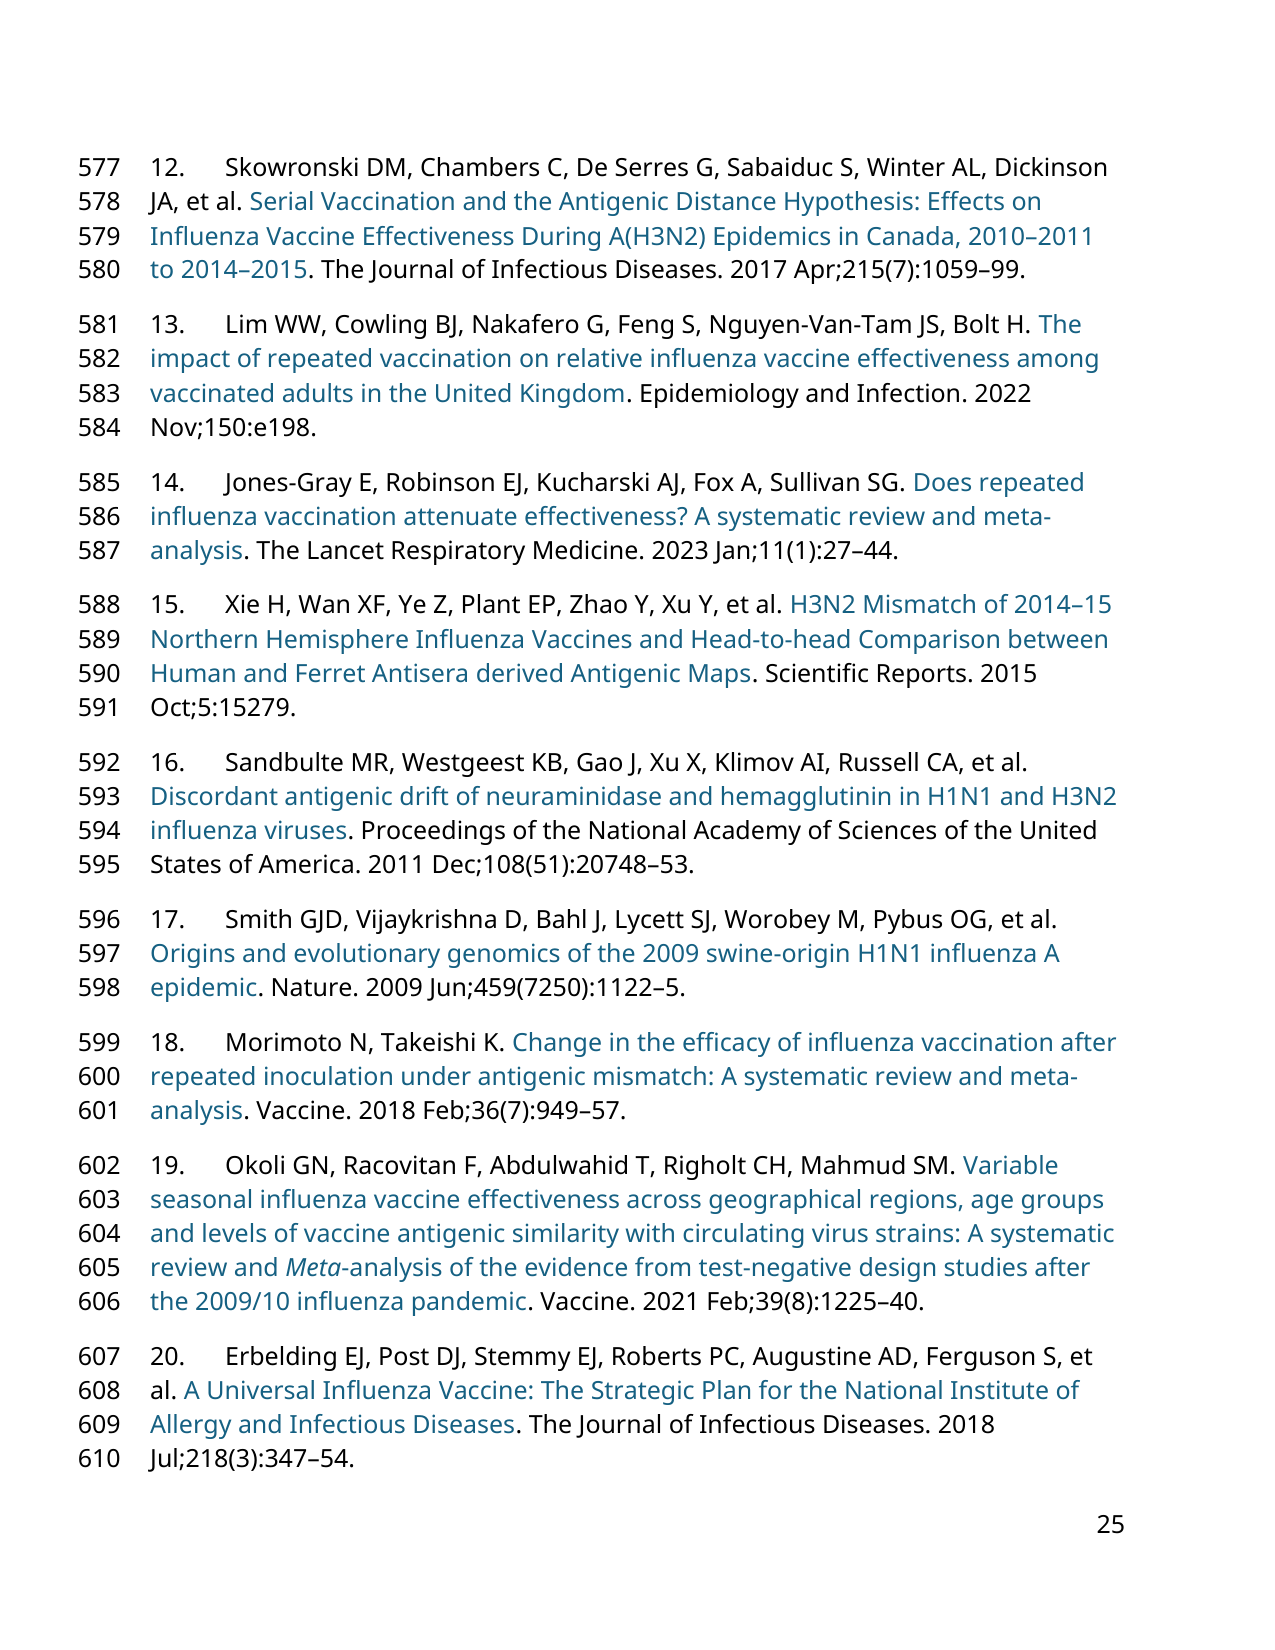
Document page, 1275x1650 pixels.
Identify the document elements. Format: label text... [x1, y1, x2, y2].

text 17. Smith GJD, Vijaykrishna D, Bahl J, Lycett SJ, Worobey M, Pybus OG, et al. Origins and evolutionary genomics of the 2009 swine-origin H1N1 influenza A epidemic. Nature. 2009 Jun;459(7250):1122–5. [150, 901, 1125, 1003]
text 20. Erbelding EJ, Post DJ, Stemmy EJ, Roberts PC, Augustine AD, Ferguson S, et al. A Universal Influenza Vaccine: The Strategic Plan for the National Institute of Allergy and Infectious Diseases. The Journal of Infectious Diseases. 2018 Jul;218(3):347–54. [150, 1338, 1125, 1475]
text 15. Xie H, Wan XF, Ye Z, Plant EP, Zhao Y, Xu Y, et al. H3N2 Mismatch of 2014–15 Northern Hemisphere Influenza Vaccines and Head-to-head Comparison between Human and Ferret Antisera derived Antigenic Maps. Scientific Reports. 2015 Oct;5:15279. [150, 587, 1125, 723]
text 12. Skowronski DM, Chambers C, De Serres G, Sabaiduc S, Winter AL, Dickinson JA, et al. Serial Vaccination and the Antigenic Distance Hypothesis: Effects on Influenza Vaccine Effectiveness During A(H3N2) Epidemics in Canada, 2010–2011 to 2014–2015. The Journal of Infectious Diseases. 2017 Apr;215(7):1059–99. [150, 150, 1125, 286]
text 13. Lim WW, Cowling BJ, Nakafero G, Feng S, Nguyen-Van-Tam JS, Bolt H. The impact of repeated vaccination on relative influenza vaccine effectiveness among vaccinated adults in the United Kingdom. Epidemiology and Infection. 2022 Nov;150:e198. [150, 307, 1125, 443]
text 16. Sandbulte MR, Westgeest KB, Gao J, Xu X, Klimov AI, Russell CA, et al. Discordant antigenic drift of neuraminidase and hemagglutinin in H1N1 and H3N2 influenza viruses. Proceedings of the National Academy of Sciences of the United States of America. 2011 Dec;108(51):20748–53. [150, 744, 1125, 881]
text 18. Morimoto N, Takeishi K. Change in the efficacy of influenza vaccination after repeated inoculation under antigenic mismatch: A systematic review and meta-analysis. Vaccine. 2018 Feb;36(7):949–57. [150, 1024, 1125, 1127]
text 19. Okoli GN, Racovitan F, Abdulwahid T, Righolt CH, Mahmud SM. Variable seasonal influenza vaccine effectiveness across geographical regions, age groups and levels of vaccine antigenic similarity with circulating virus strains: A systematic review and Meta-analysis of the evidence from test-negative design studies after the 2009/10 influenza pandemic. Vaccine. 2021 Feb;39(8):1225–40. [150, 1147, 1125, 1318]
text 14. Jones-Gray E, Robinson EJ, Kucharski AJ, Fox A, Sullivan SG. Does repeated influenza vaccination attenuate effectiveness? A systematic review and meta-analysis. The Lancet Respiratory Medicine. 2023 Jan;11(1):27–44. [150, 464, 1125, 566]
